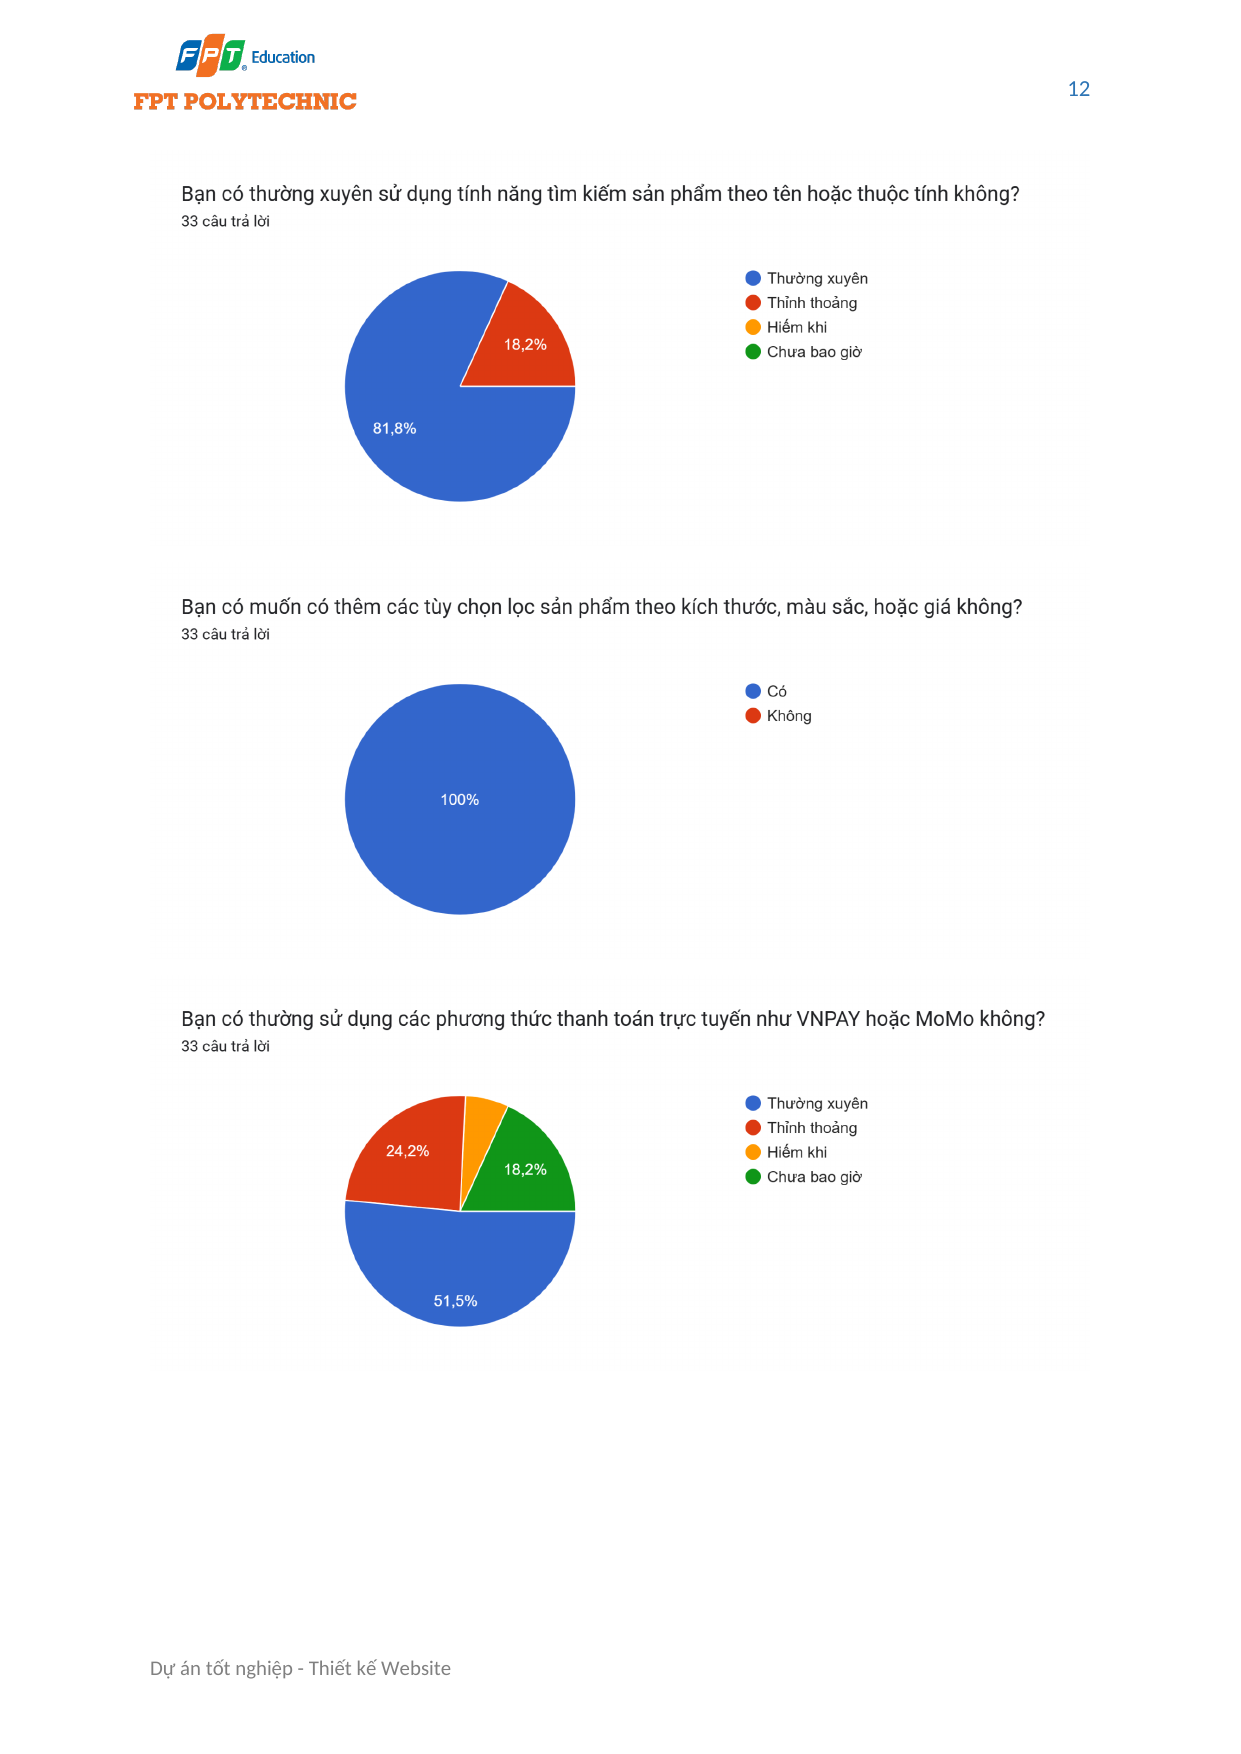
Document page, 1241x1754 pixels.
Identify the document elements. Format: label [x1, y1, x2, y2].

picture [126, 26, 364, 117]
picture [150, 150, 1091, 546]
picture [150, 562, 1091, 959]
picture [150, 975, 1091, 1371]
